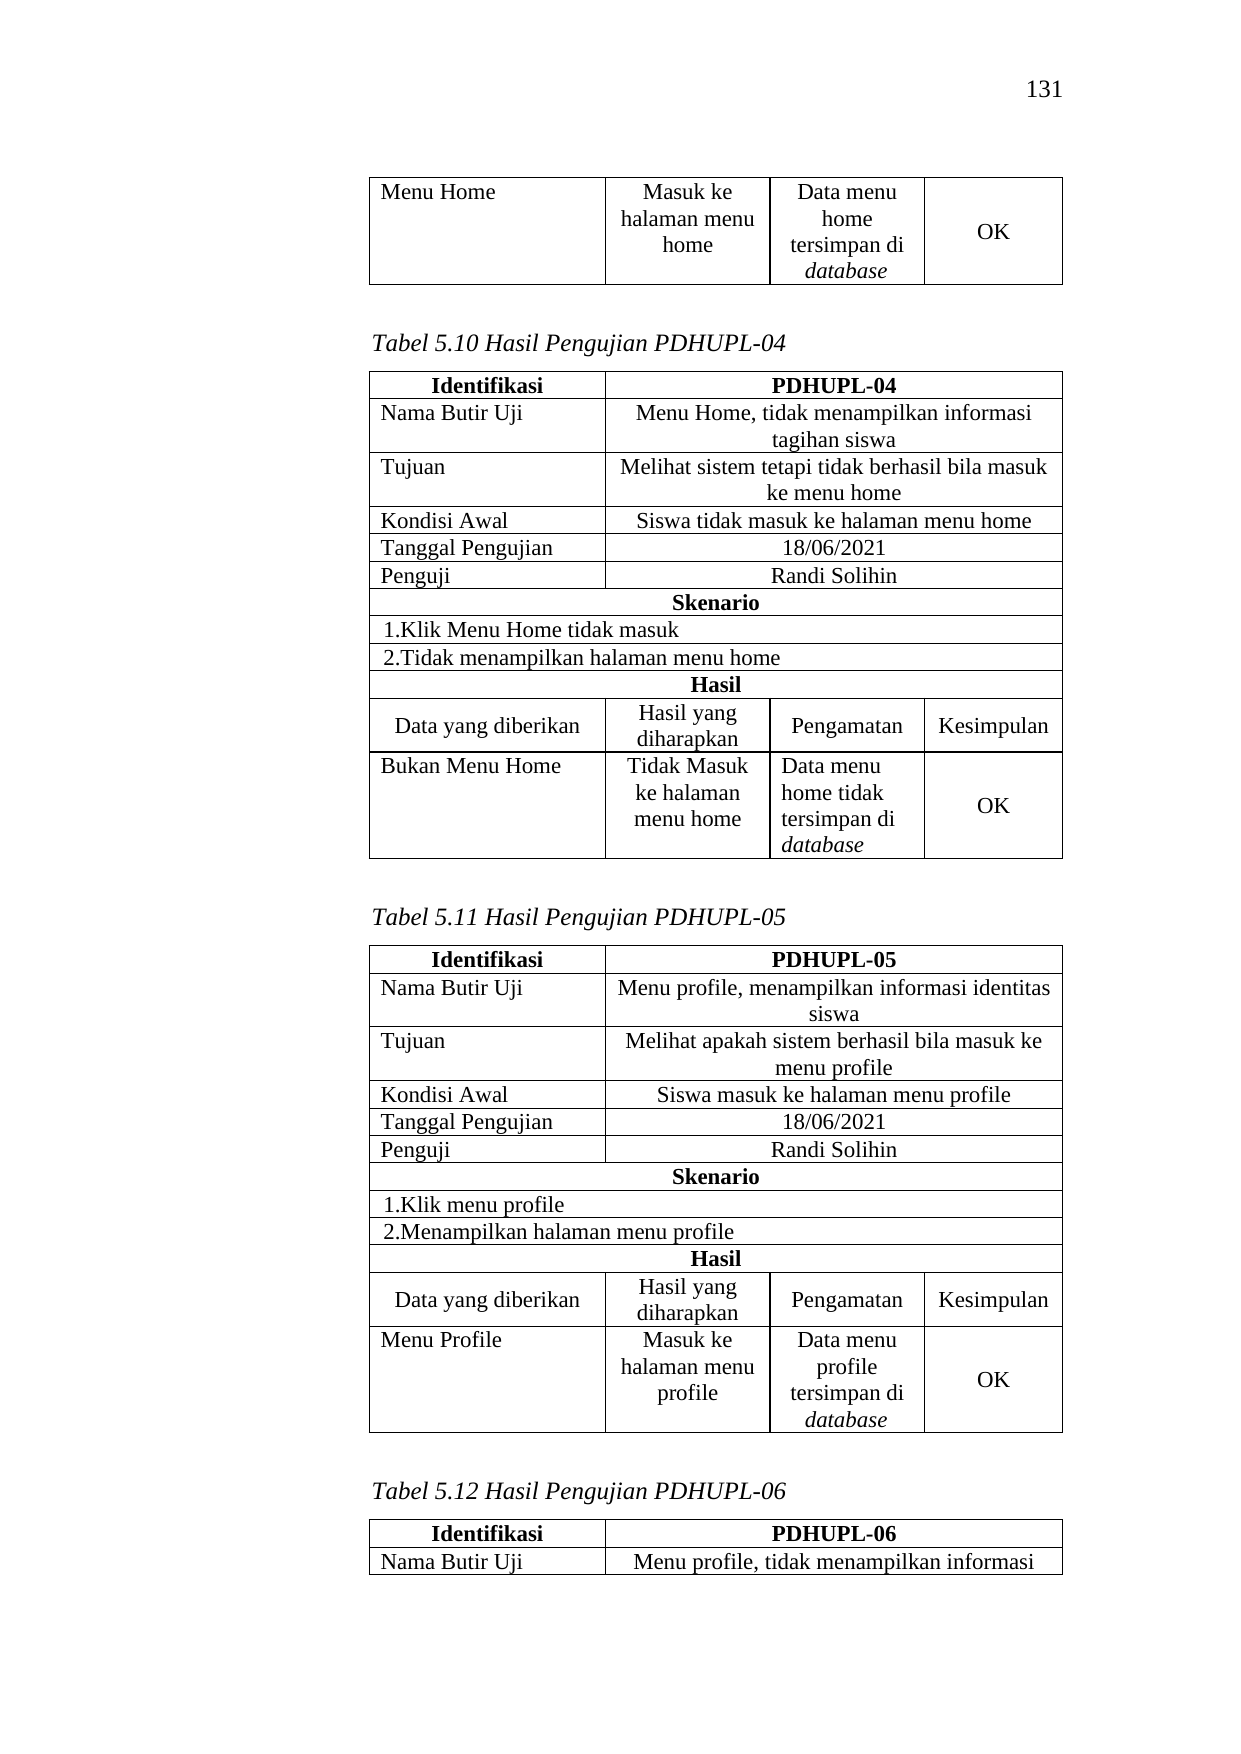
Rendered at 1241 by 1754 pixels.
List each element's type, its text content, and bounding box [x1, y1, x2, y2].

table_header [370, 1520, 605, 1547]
list Tabel 5.10 Hasil Pengujian PDHUPL-04 [354, 328, 1063, 357]
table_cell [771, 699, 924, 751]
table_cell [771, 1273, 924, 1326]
table_cell Masuk ke halaman menu home [606, 178, 769, 284]
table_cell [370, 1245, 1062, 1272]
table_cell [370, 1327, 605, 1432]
table_cell Siswa tidak masuk ke halaman menu home [606, 507, 1062, 533]
table_cell 1.Klik Menu Home tidak masuk [370, 616, 1062, 643]
table_cell Nama Butir Uji [370, 399, 605, 452]
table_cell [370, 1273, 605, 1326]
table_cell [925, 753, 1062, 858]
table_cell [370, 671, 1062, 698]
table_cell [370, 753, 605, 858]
table_cell Melihat sistem tetapi tidak berhasil bila masuk ke menu home [606, 453, 1062, 506]
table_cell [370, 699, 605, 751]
table_header Identifikasi [370, 372, 605, 398]
table_cell Tujuan [370, 453, 605, 506]
list Tabel 5.12 Hasil Pengujian PDHUPL-06 [354, 1476, 1063, 1505]
table_cell Kondisi Awal [370, 507, 605, 533]
list Tabel 5.11 Hasil Pengujian PDHUPL-05 [354, 902, 1063, 931]
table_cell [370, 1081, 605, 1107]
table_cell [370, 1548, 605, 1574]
table_cell OK [925, 178, 1062, 284]
table_cell Menu Home, tidak menampilkan informasi tagihan siswa [606, 399, 1062, 452]
table_cell Skenario [370, 589, 1062, 615]
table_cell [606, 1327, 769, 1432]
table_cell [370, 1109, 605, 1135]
table_cell 18/06/2021 [606, 534, 1062, 561]
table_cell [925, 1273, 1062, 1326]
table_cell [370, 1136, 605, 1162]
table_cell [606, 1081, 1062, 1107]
table_cell Tanggal Pengujian [370, 534, 605, 561]
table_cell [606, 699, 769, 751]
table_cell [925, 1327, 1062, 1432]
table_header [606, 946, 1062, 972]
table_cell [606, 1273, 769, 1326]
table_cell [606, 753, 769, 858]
table_header PDHUPL-04 [606, 372, 1062, 398]
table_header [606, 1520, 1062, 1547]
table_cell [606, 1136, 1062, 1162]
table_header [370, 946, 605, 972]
table_cell 2.Tidak menampilkan halaman menu home [370, 644, 1062, 670]
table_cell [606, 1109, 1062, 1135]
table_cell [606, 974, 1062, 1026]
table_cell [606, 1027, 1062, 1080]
table_cell Penguji [370, 562, 605, 588]
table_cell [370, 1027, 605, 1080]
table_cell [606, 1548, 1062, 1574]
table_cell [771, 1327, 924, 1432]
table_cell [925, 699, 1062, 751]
table_cell Menu Home [370, 178, 605, 284]
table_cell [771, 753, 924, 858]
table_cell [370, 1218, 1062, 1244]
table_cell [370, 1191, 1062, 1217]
table_cell Data menu home tersimpan di database [771, 178, 924, 284]
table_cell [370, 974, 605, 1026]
table_cell Randi Solihin [606, 562, 1062, 588]
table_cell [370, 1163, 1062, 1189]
